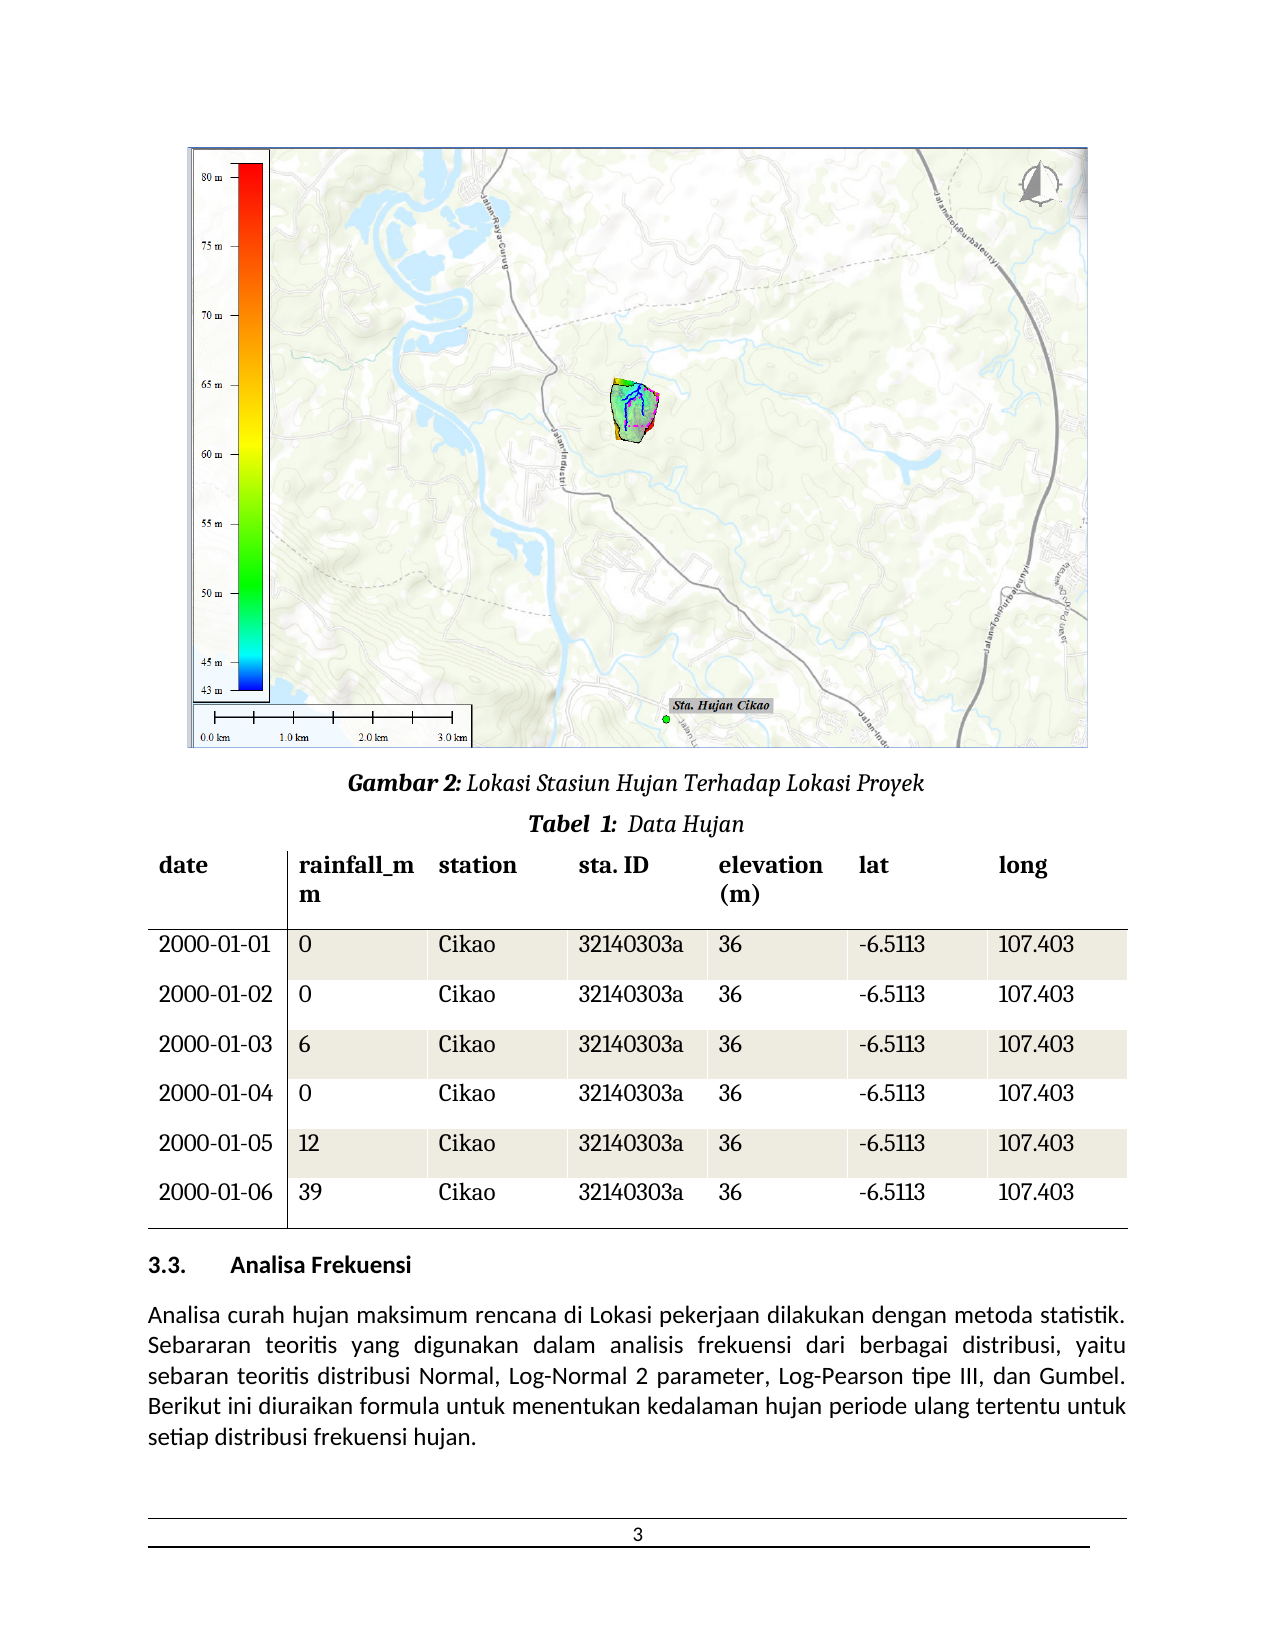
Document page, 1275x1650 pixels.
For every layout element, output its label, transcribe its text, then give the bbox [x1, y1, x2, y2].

table_cell 107.403 [988, 1079, 1127, 1129]
table_cell -6.5113 [848, 1079, 987, 1129]
table_header elevation (m) [708, 851, 847, 929]
table_cell 107.403 [988, 930, 1127, 980]
table_cell Cikao [428, 1079, 567, 1129]
picture [187, 147, 1088, 748]
table_cell Cikao [428, 1178, 567, 1228]
table_cell 32140303a [568, 1129, 707, 1178]
table_cell -6.5113 [848, 980, 987, 1029]
text Gambar : Lokasi Stasiun Hujan Terhadap Lokasi Proyek [148, 768, 1127, 797]
table_cell Cikao [428, 930, 567, 980]
table_cell 39 [288, 1178, 427, 1228]
table_cell 2000-01-05 [148, 1129, 287, 1178]
table_cell 107.403 [988, 1030, 1127, 1079]
table_header station [428, 851, 567, 929]
table_header sta. ID [568, 851, 707, 929]
text Analisa curah hujan maksimum rencana di Lokasi pekerjaan dilakukan dengan metoda statistik. Sebararan teoritis yang digunakan dalam analisis frekuensi dari berbagai distribusi, yaitu sebaran teoritis distribusi Normal, Log-Normal 2 parameter, Log-Pearson tipe III, dan Gumbel. Berikut ini diuraikan formula untuk menentukan kedalaman hujan periode ulang tertentu untuk setiap distribusi frekuensi hujan. [148, 1299, 1127, 1452]
table_cell 107.403 [988, 980, 1127, 1029]
table_cell 36 [708, 1129, 847, 1178]
table_cell 2000-01-03 [148, 1030, 287, 1079]
table_cell 2000-01-01 [148, 930, 287, 980]
table_cell 36 [708, 1079, 847, 1129]
table_cell -6.5113 [848, 1030, 987, 1079]
table_cell Cikao [428, 1030, 567, 1079]
table_cell 36 [708, 1030, 847, 1079]
table_cell 12 [288, 1129, 427, 1178]
subtitle Analisa Frekuensi [148, 1250, 1127, 1280]
table_cell -6.5113 [848, 1178, 987, 1228]
table_cell 2000-01-06 [148, 1178, 287, 1228]
table_cell 107.403 [988, 1129, 1127, 1178]
table_cell 36 [708, 980, 847, 1029]
table_cell Cikao [428, 1129, 567, 1178]
table_cell 2000-01-04 [148, 1079, 287, 1129]
table_cell -6.5113 [848, 930, 987, 980]
text Tabel : Data Hujan [148, 810, 1127, 838]
table_cell 6 [288, 1030, 427, 1079]
table_cell 36 [708, 1178, 847, 1228]
table_header long [988, 851, 1127, 929]
table_cell 2000-01-02 [148, 980, 287, 1029]
table_cell 36 [708, 930, 847, 980]
table_cell 0 [288, 930, 427, 980]
table_header lat [848, 851, 987, 929]
table_cell 32140303a [568, 980, 707, 1029]
table_cell 107.403 [988, 1178, 1127, 1228]
table_cell 32140303a [568, 1079, 707, 1129]
table_cell 0 [288, 1079, 427, 1129]
table_cell Cikao [428, 980, 567, 1029]
table_cell 32140303a [568, 1030, 707, 1079]
table_cell 0 [288, 980, 427, 1029]
table_cell 32140303a [568, 930, 707, 980]
table_header rainfall_mm [288, 851, 427, 929]
table_cell -6.5113 [848, 1129, 987, 1178]
table_header date [148, 851, 287, 929]
table_cell 32140303a [568, 1178, 707, 1228]
